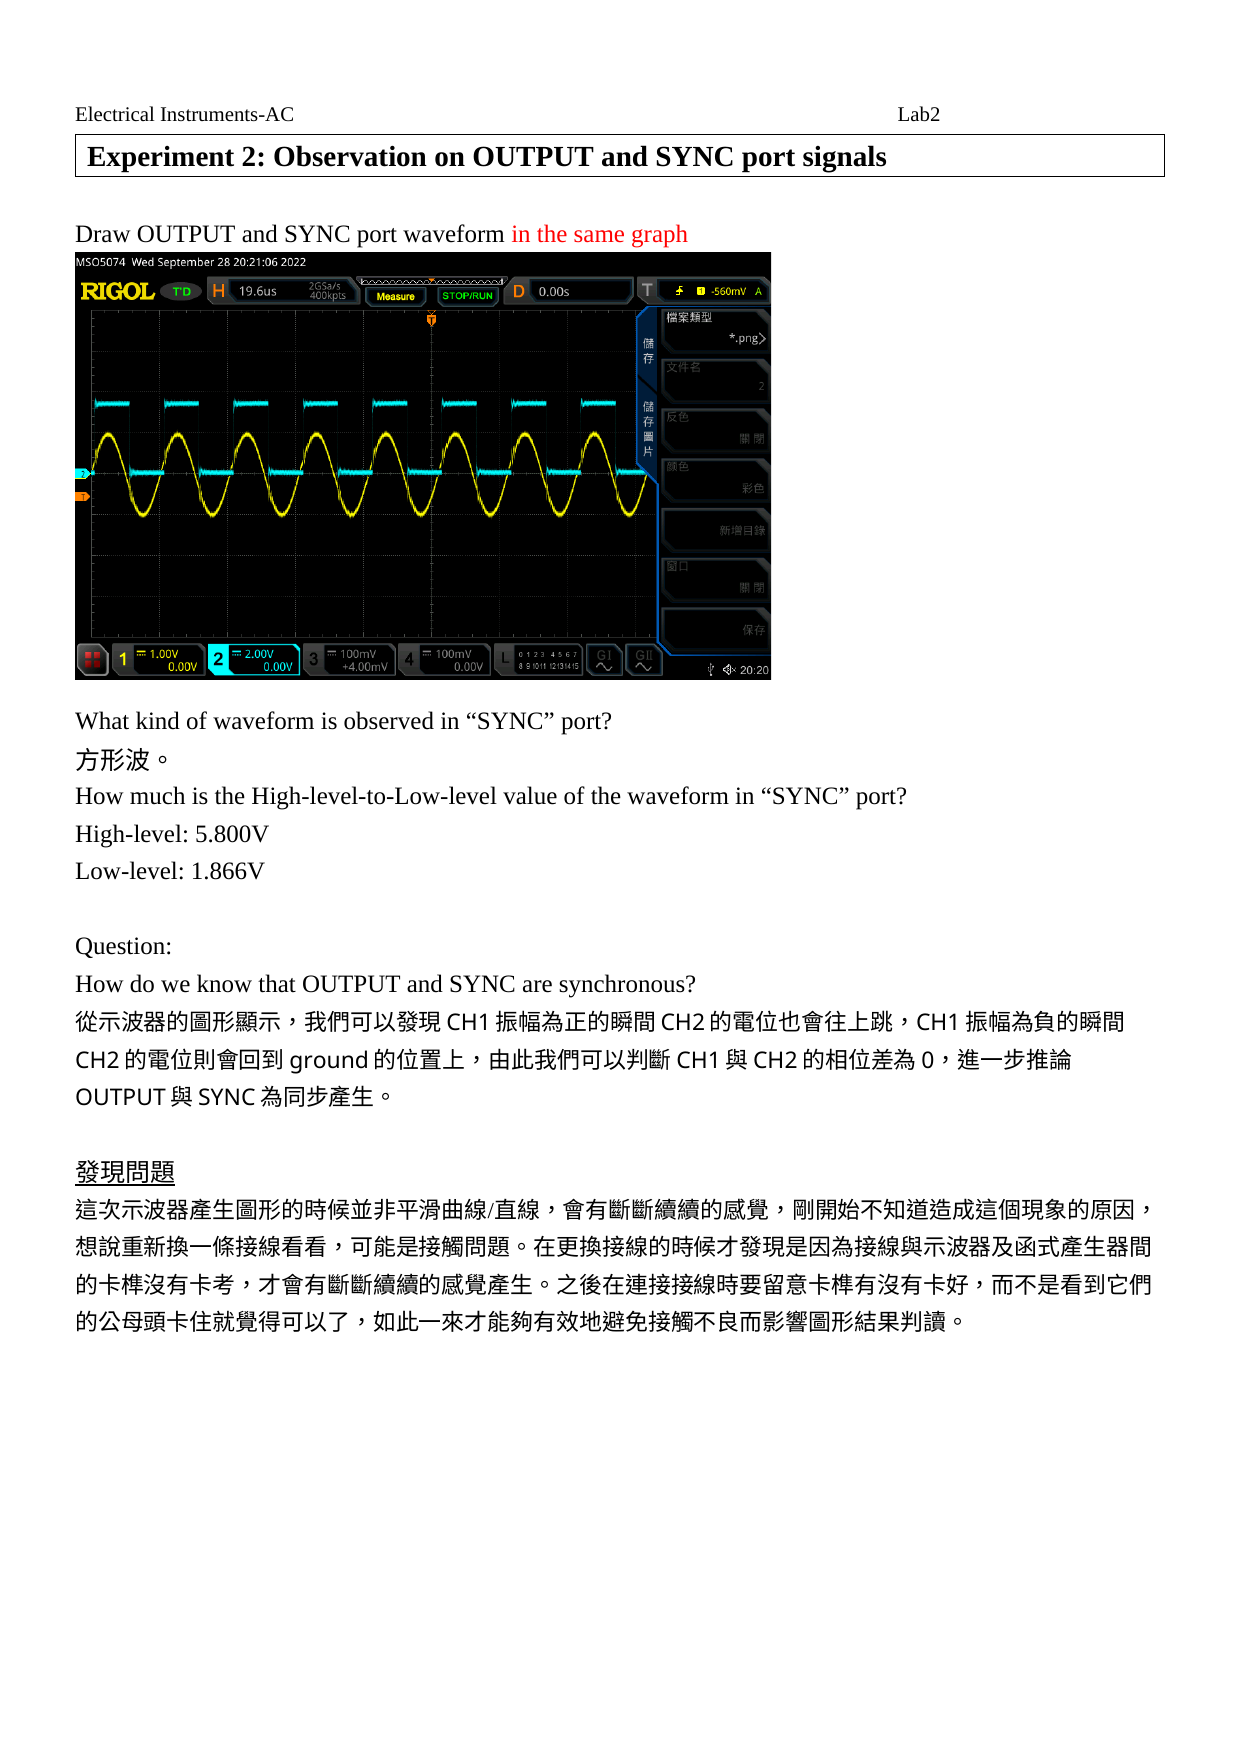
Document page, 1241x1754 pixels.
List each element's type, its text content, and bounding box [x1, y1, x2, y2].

text What kind of waveform is observed in “SYNC” port? [75, 702, 1165, 739]
text 從示波器的圖形顯示，我們可以發現CH1振幅為正的瞬間CH2的電位也會往上跳，CH1振幅為負的瞬間CH2的電位則會回到ground的位置上，由此我們可以判斷CH1與CH2的相位差為0，進一步推論OUTPUT與SYNC為同步產生。 [75, 1002, 1165, 1114]
text Draw OUTPUT and SYNC port waveform in the same graph [75, 214, 1165, 252]
text 這次示波器產生圖形的時候並非平滑曲線/直線，會有斷斷續續的感覺，剛開始不知道造成這個現象的原因，想說重新換一條接線看看，可能是接觸問題。在更換接線的時候才發現是因為接線與示波器及函式產生器間的卡榫沒有卡考，才會有斷斷續續的感覺產生。之後在連接接線時要留意卡榫有沒有卡好，而不是看到它們的公母頭卡住就覺得可以了，如此一來才能夠有效地避免接觸不良而影響圖形結果判讀。 [75, 1189, 1165, 1339]
text 發現問題 [75, 1152, 1165, 1189]
text Question: [75, 927, 1165, 964]
picture [75, 252, 772, 680]
text How much is the High-level-to-Low-level value of the waveform in “SYNC” port? [75, 777, 1165, 814]
text High-level: 5.800V [75, 814, 1165, 852]
text Low-level: 1.866V [75, 852, 1165, 889]
text How do we know that OUTPUT and SYNC are synchronous? [75, 964, 1165, 1002]
text 方形波。 [75, 739, 1165, 777]
table_header Experiment 2: Observation on OUTPUT and SYNC port signals [76, 135, 1164, 176]
